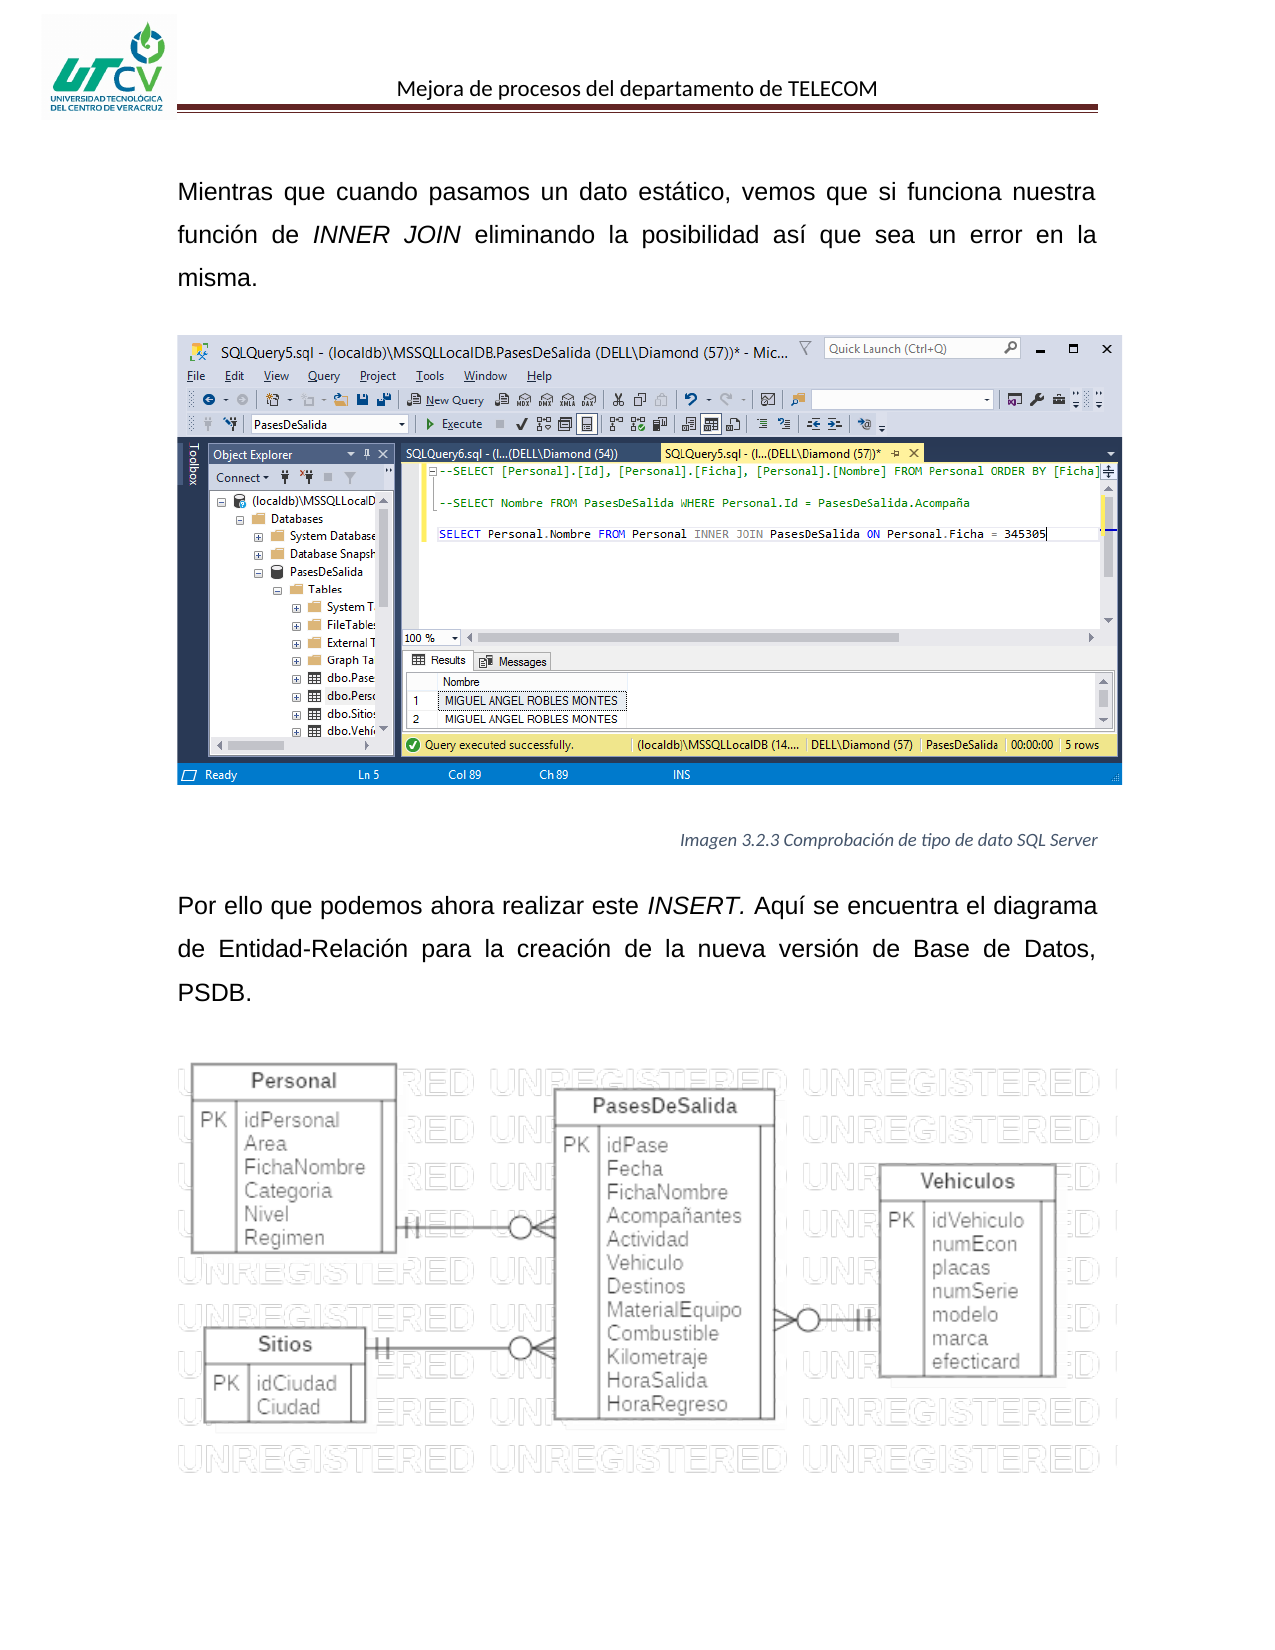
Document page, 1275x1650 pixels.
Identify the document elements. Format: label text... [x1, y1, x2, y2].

picture [177, 335, 1123, 785]
text Por ello que podemos ahora realizar este INSERT. Aquí se encuentra el diagrama de Entidad-Relación para la creación de la nueva versión de Base de Datos, PSDB. [177, 891, 1098, 1006]
picture [41, 14, 178, 120]
text Imagen 3.2.3 Comprobación de tipo de dato SQL Server [177, 828, 1098, 851]
text Mientras que cuando pasamos un dato estático, vemos que si funciona nuestra función de INNER JOIN eliminando la posibilidad así que sea un error en la misma. [177, 177, 1098, 292]
